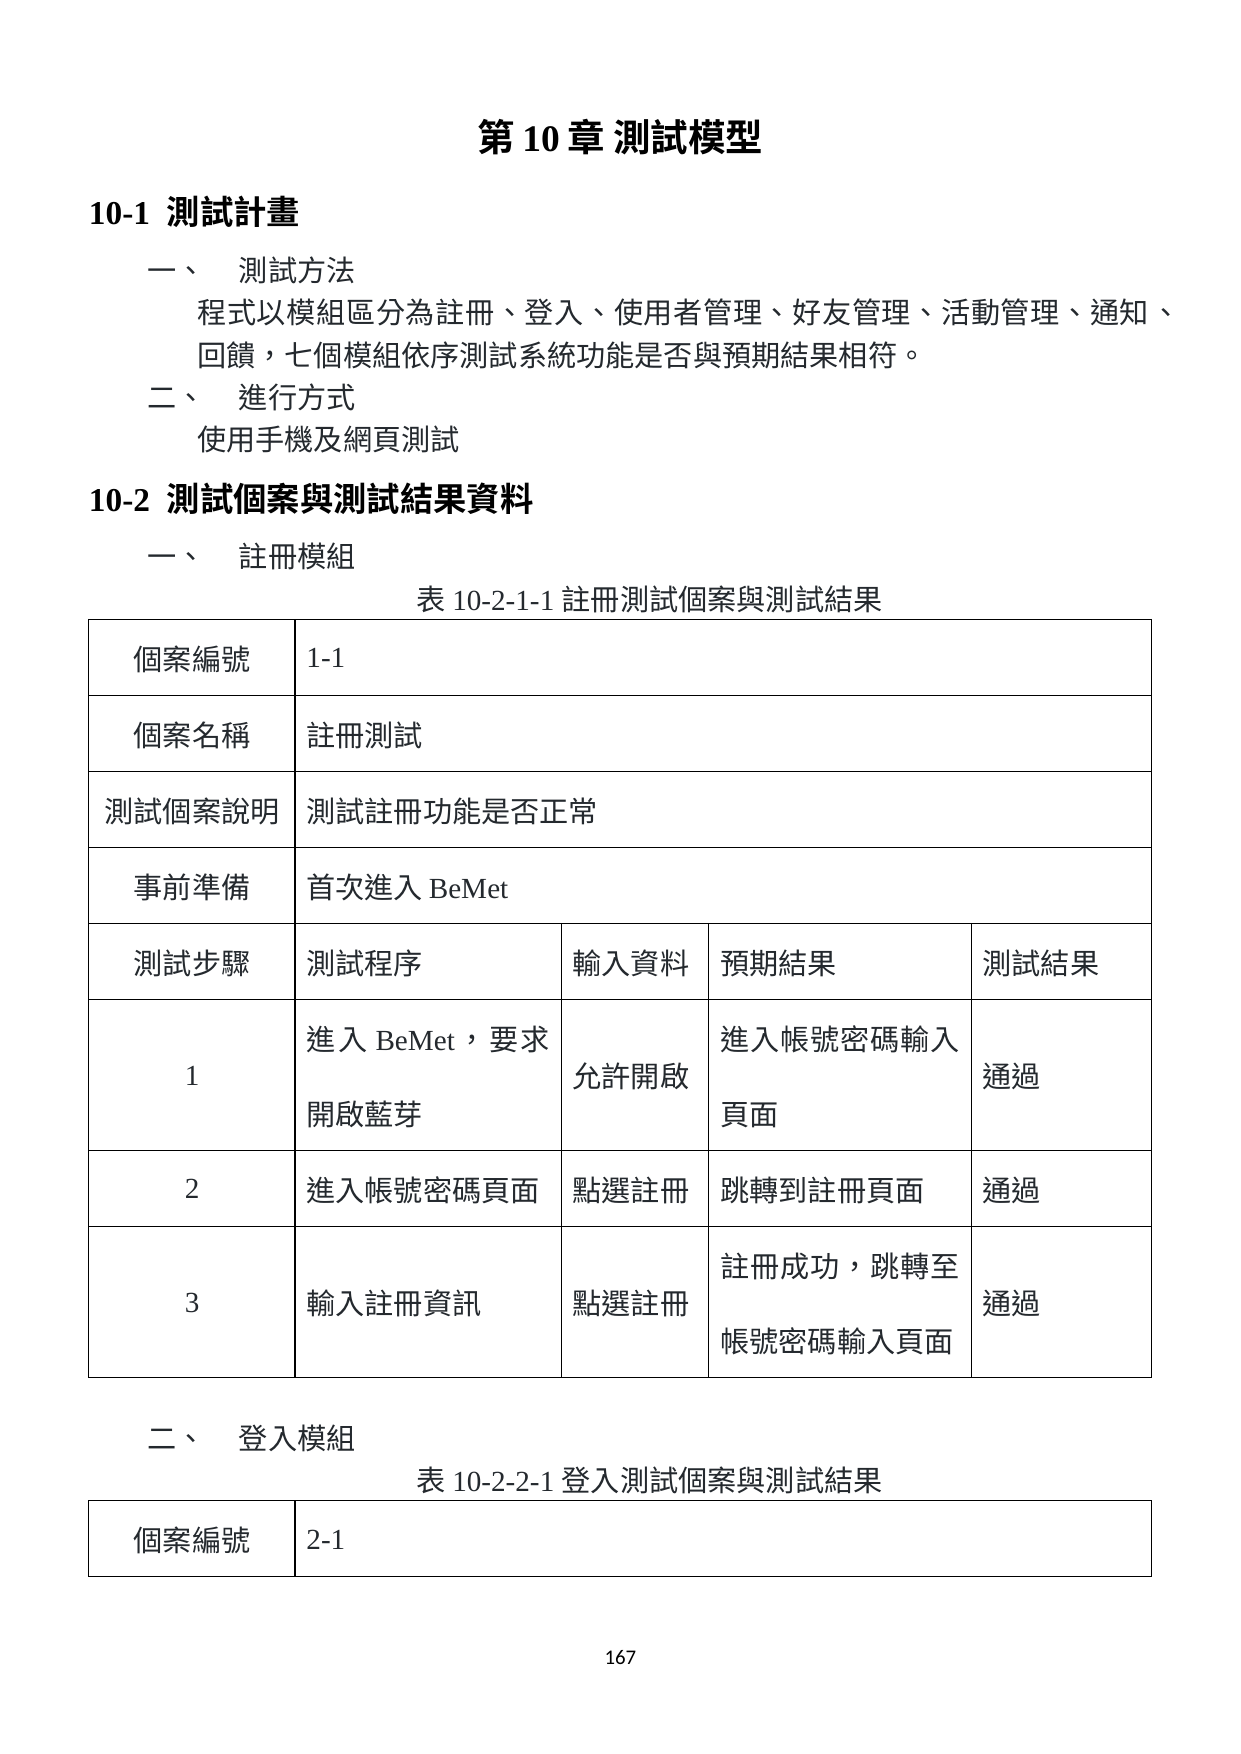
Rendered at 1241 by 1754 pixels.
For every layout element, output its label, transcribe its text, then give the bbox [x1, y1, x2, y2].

table_cell 測試程序 [296, 924, 561, 999]
table_cell 測試註冊功能是否正常 [296, 772, 1151, 847]
list 註冊模組 [147, 534, 1152, 576]
table_cell 進入帳號密碼頁面 [296, 1151, 561, 1226]
table_cell 測試個案說明 [89, 772, 294, 847]
table_cell 2 [89, 1151, 294, 1226]
table_cell 跳轉到註冊頁面 [709, 1151, 971, 1226]
table_cell 1 [89, 1000, 294, 1150]
text 第10章 測試模型 [89, 98, 1152, 173]
table_cell 測試步驟 [89, 924, 294, 999]
table_cell 點選註冊 [562, 1151, 708, 1226]
table_cell 註冊成功，跳轉至帳號密碼輸入頁面 [709, 1227, 971, 1377]
text 10-2 測試個案與測試結果資料 [89, 459, 1152, 534]
table_cell 點選註冊 [562, 1227, 708, 1377]
table_cell 通過 [972, 1000, 1151, 1150]
list 進行方式 [147, 374, 1152, 417]
table_cell 進入BeMet，要求開啟藍芽 [296, 1000, 561, 1150]
text 程式以模組區分為註冊、登入、使用者管理、好友管理、活動管理、通知、回饋，七個模組依序測試系統功能是否與預期結果相符。 [197, 290, 1152, 374]
table_cell 事前準備 [89, 848, 294, 923]
text 10-1 測試計畫 [89, 173, 1152, 248]
table_header 2-1 [296, 1501, 1151, 1576]
table_cell 允許開啟 [562, 1000, 708, 1150]
text 表 10-2-1-1 註冊測試個案與測試結果 [89, 576, 1152, 619]
text 表 10-2-2-1 登入測試個案與測試結果 [89, 1458, 1152, 1500]
text 使用手機及網頁測試 [197, 417, 1152, 459]
table_cell 3 [89, 1227, 294, 1377]
table_cell 輸入資料 [562, 924, 708, 999]
table_cell 進入帳號密碼輸入頁面 [709, 1000, 971, 1150]
list 測試方法 [147, 248, 1152, 290]
table_cell 註冊測試 [296, 696, 1151, 771]
table_cell 輸入註冊資訊 [296, 1227, 561, 1377]
table_cell 首次進入BeMet [296, 848, 1151, 923]
table_cell 個案名稱 [89, 696, 294, 771]
table_header 個案編號 [89, 620, 294, 695]
table_cell 通過 [972, 1151, 1151, 1226]
table_cell 通過 [972, 1227, 1151, 1377]
table_header 1-1 [296, 620, 1151, 695]
table_cell 測試結果 [972, 924, 1151, 999]
table_cell 預期結果 [709, 924, 971, 999]
table_header 個案編號 [89, 1501, 294, 1576]
list 登入模組 [147, 1416, 1152, 1458]
